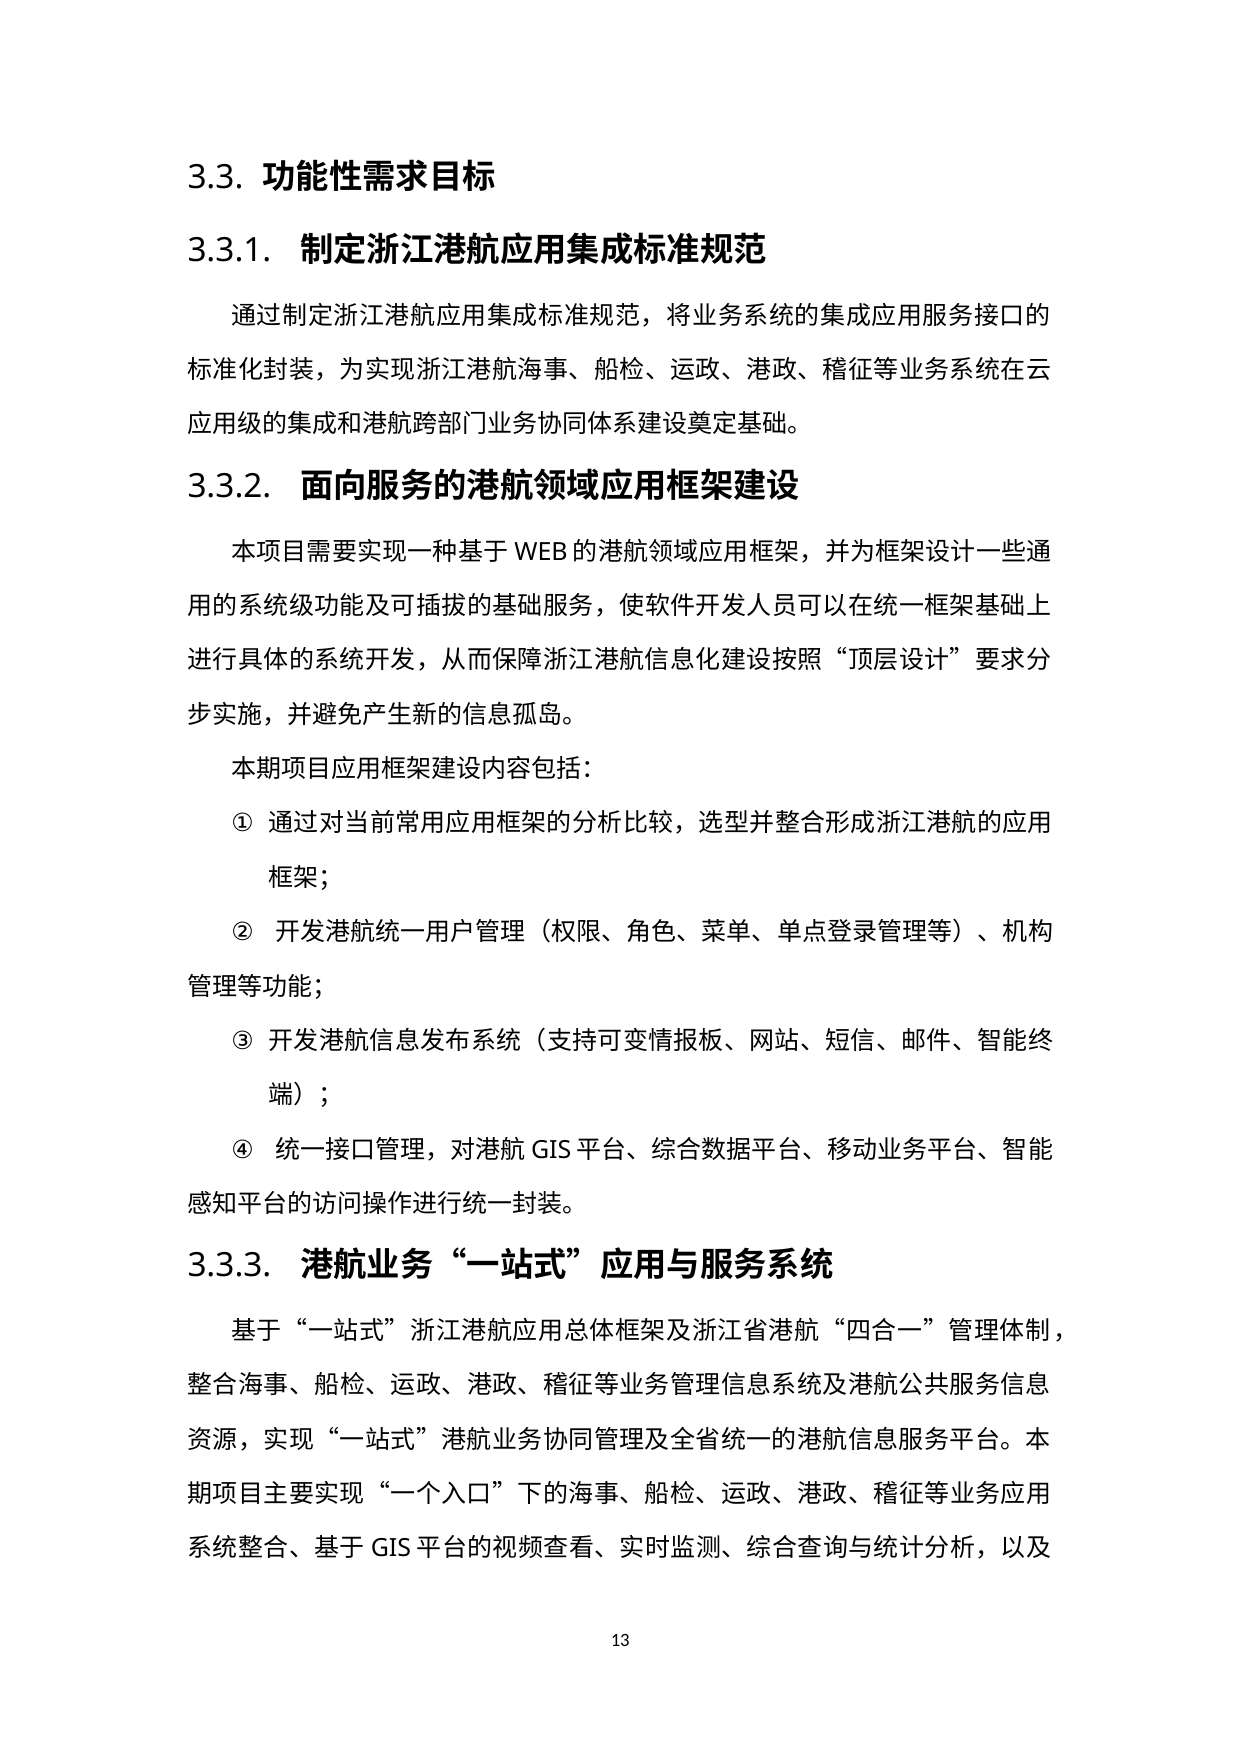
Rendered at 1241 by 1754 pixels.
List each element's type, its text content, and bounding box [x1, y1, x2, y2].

subtitle 港航业务“一站式”应用与服务系统 [187, 1238, 1053, 1286]
list 统一接口管理，对港航GIS平台、综合数据平台、移动业务平台、智能感知平台的访问操作进行统一封装。 [187, 1129, 1053, 1220]
subtitle 功能性需求目标 [187, 150, 1053, 198]
text 本期项目应用框架建设内容包括： [187, 748, 1053, 785]
list 开发港航统一用户管理（权限、角色、菜单、单点登录管理等）、机构管理等功能； [187, 912, 1053, 1002]
subtitle 制定浙江港航应用集成标准规范 [187, 223, 1053, 271]
list 通过对当前常用应用框架的分析比较，选型并整合形成浙江港航的应用框架； [231, 803, 1053, 893]
text 通过制定浙江港航应用集成标准规范，将业务系统的集成应用服务接口的标准化封装，为实现浙江港航海事、船检、运政、港政、稽征等业务系统在云应用级的集成和港航跨部门业务协同体系建设奠定基础。 [187, 295, 1053, 440]
subtitle 面向服务的港航领域应用框架建设 [187, 458, 1053, 507]
text 本项目需要实现一种基于WEB的港航领域应用框架，并为框架设计一些通用的系统级功能及可插拔的基础服务，使软件开发人员可以在统一框架基础上进行具体的系统开发，从而保障浙江港航信息化建设按照“顶层设计”要求分步实施，并避免产生新的信息孤岛。 [187, 531, 1053, 730]
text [187, 1310, 1053, 1564]
list 开发港航信息发布系统（支持可变情报板、网站、短信、邮件、智能终端）； [231, 1020, 1053, 1111]
